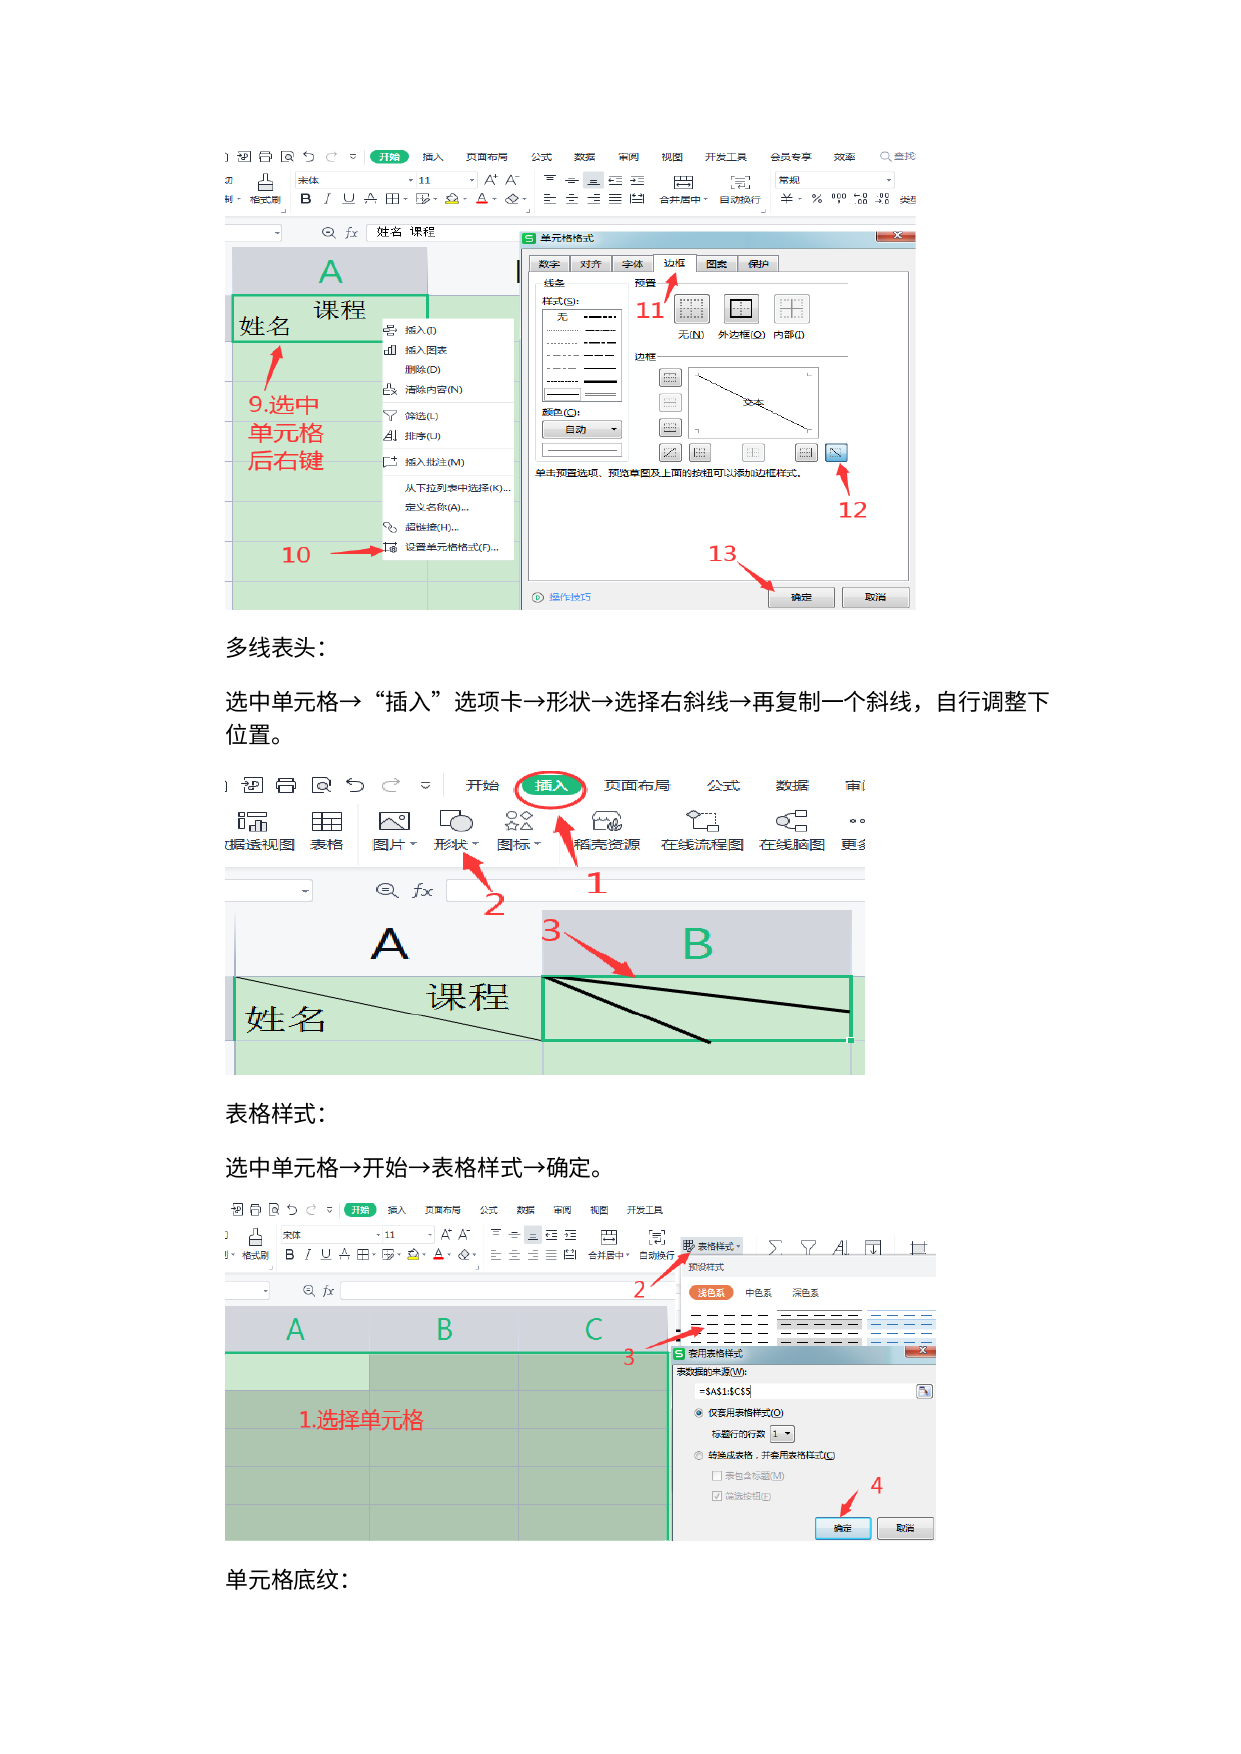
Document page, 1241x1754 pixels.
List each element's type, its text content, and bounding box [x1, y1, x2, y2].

list 选中单元格→开始→表格样式→确定。 [225, 1150, 1053, 1183]
list 表格样式： [225, 1096, 1053, 1129]
picture [225, 771, 865, 1075]
list 多线表头： [225, 630, 1053, 663]
picture [225, 150, 916, 610]
picture [225, 1203, 936, 1541]
list 单元格底纹： [225, 1562, 1053, 1595]
list 选中单元格→“插入”选项卡→形状→选择右斜线→再复制一个斜线，自行调整下位置。 [225, 684, 1053, 751]
